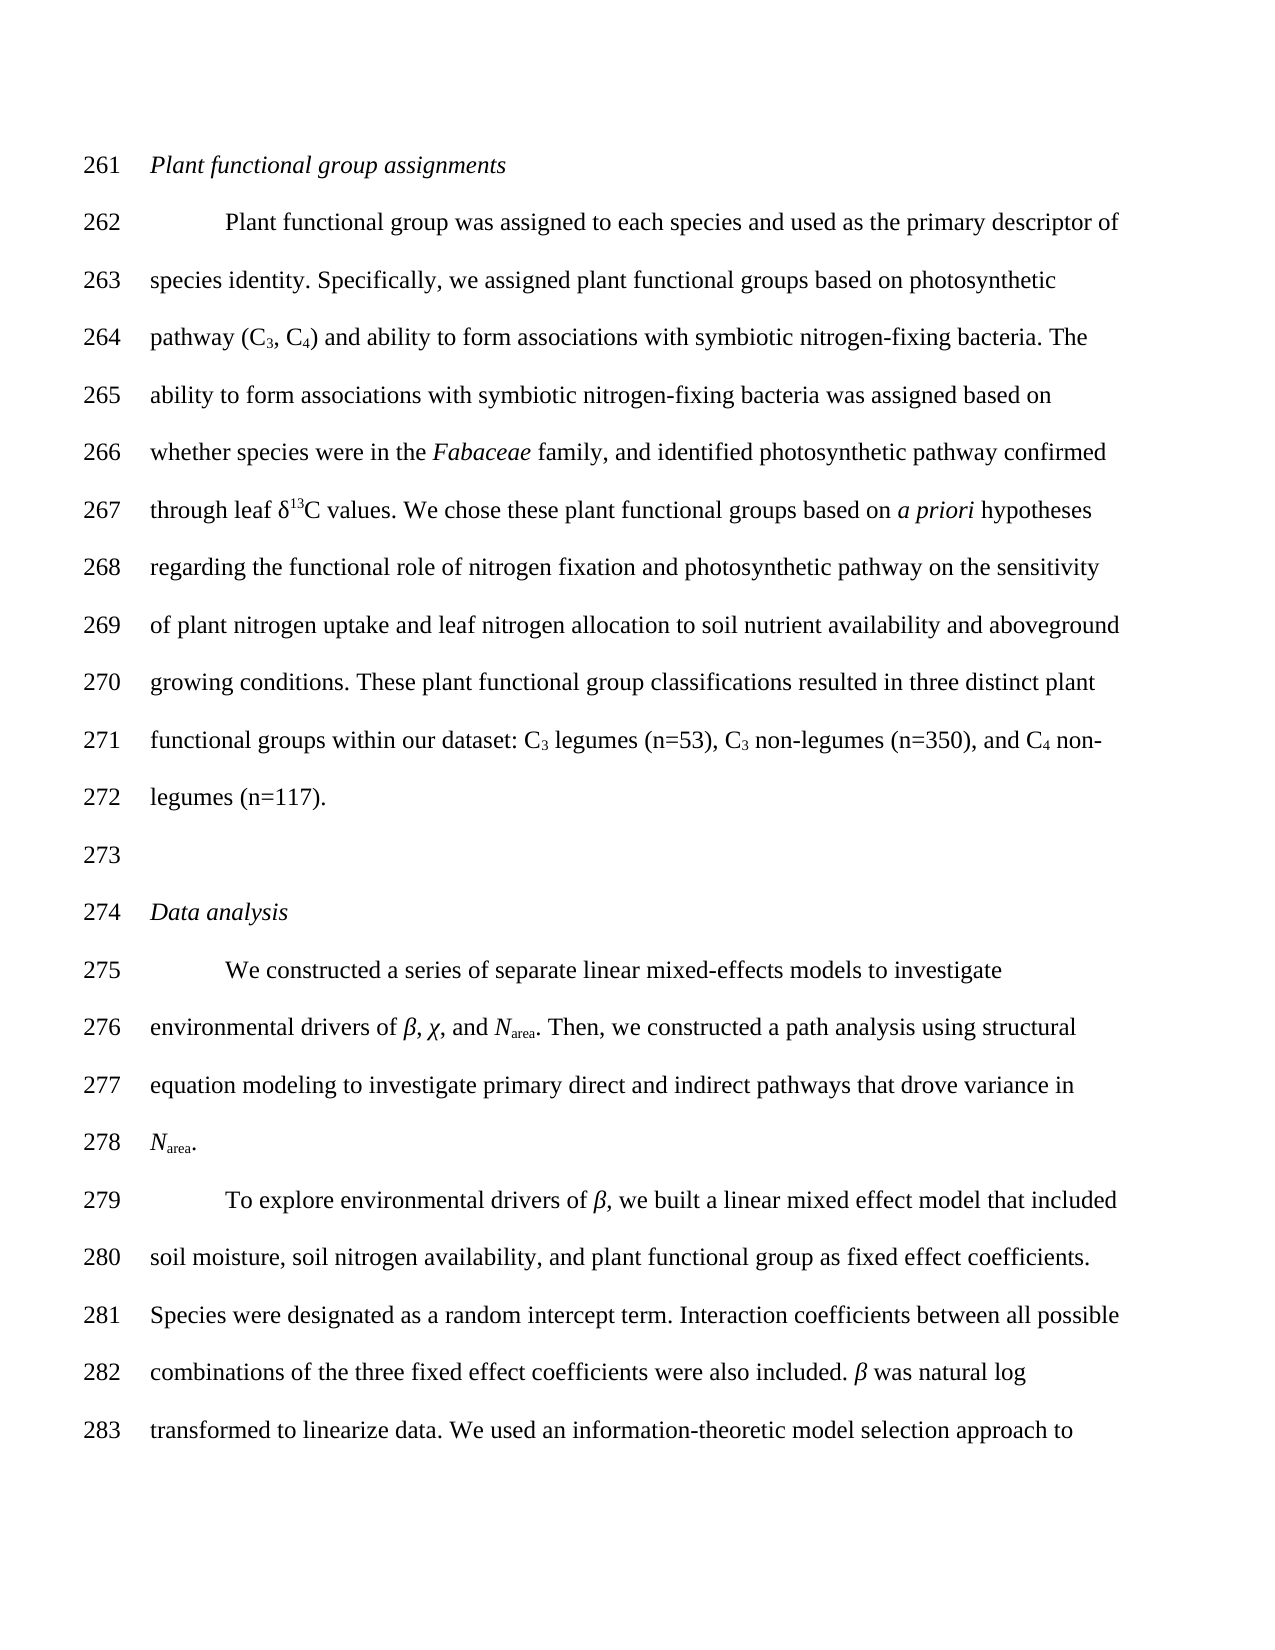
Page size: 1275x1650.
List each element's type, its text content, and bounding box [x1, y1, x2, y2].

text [150, 1185, 1125, 1444]
text Data analysis [150, 897, 1125, 926]
text Plant functional group was assigned to each species and used as the primary descriptor of species identity. Specifically, we assigned plant functional groups based on photosynthetic pathway (C3, C4) and ability to form associations with symbiotic nitrogen-fixing bacteria. The ability to form associations with symbiotic nitrogen-fixing bacteria was assigned based on whether species were in the Fabaceae family, and identified photosynthetic pathway confirmed through leaf δ13C values. We chose these plant functional groups based on a priori hypotheses regarding the functional role of nitrogen fixation and photosynthetic pathway on the sensitivity of plant nitrogen uptake and leaf nitrogen allocation to soil nutrient availability and aboveground growing conditions. These plant functional group classifications resulted in three distinct plant functional groups within our dataset: C3 legumes (n=53), C3 non-legumes (n=350), and C4 non-legumes (n=117). [150, 207, 1125, 811]
text We constructed a series of separate linear mixed-effects models to investigate environmental drivers of β, χ, and Narea. Then, we constructed a path analysis using structural equation modeling to investigate primary direct and indirect pathways that drove variance in Narea. [150, 955, 1125, 1156]
text Plant functional group assignments [150, 150, 1125, 179]
